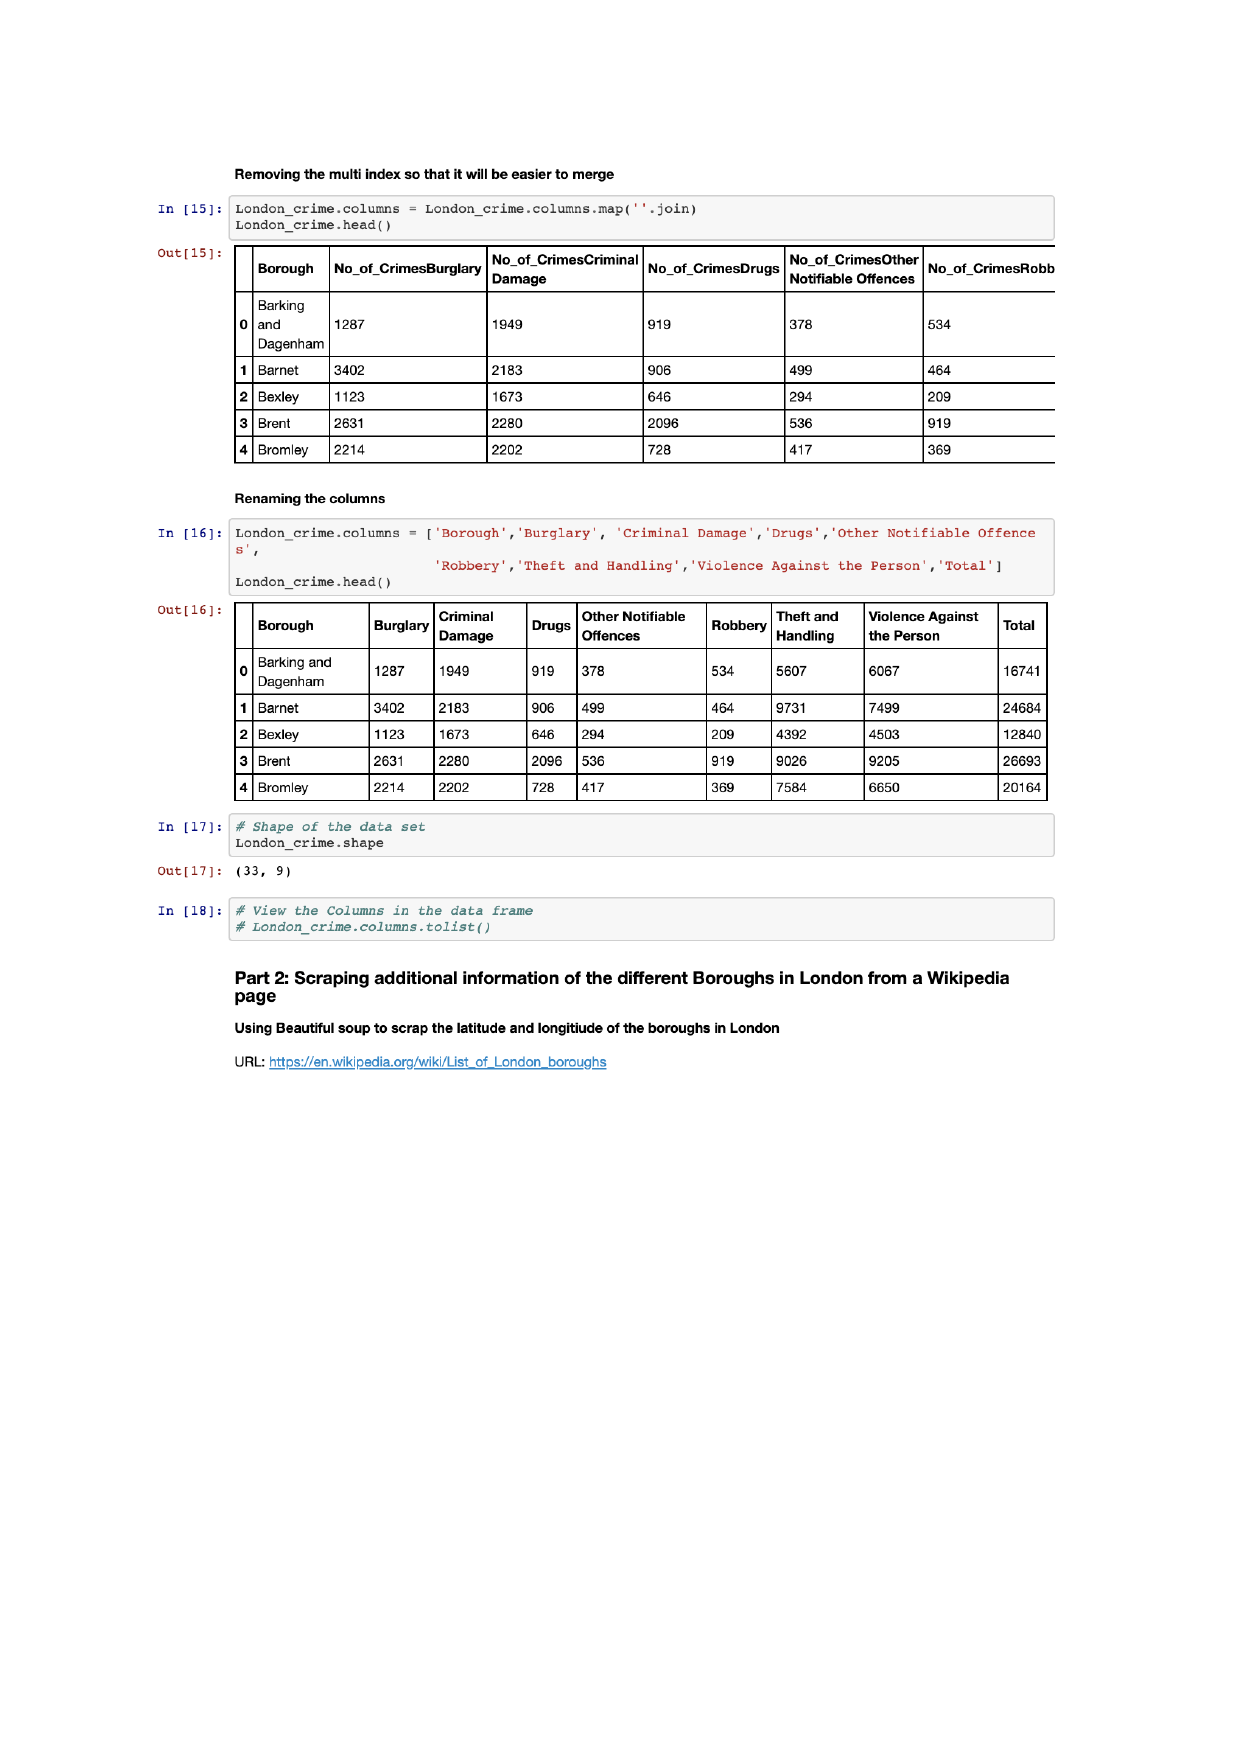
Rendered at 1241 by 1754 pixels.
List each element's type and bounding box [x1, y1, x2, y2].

picture [150, 150, 1090, 1081]
